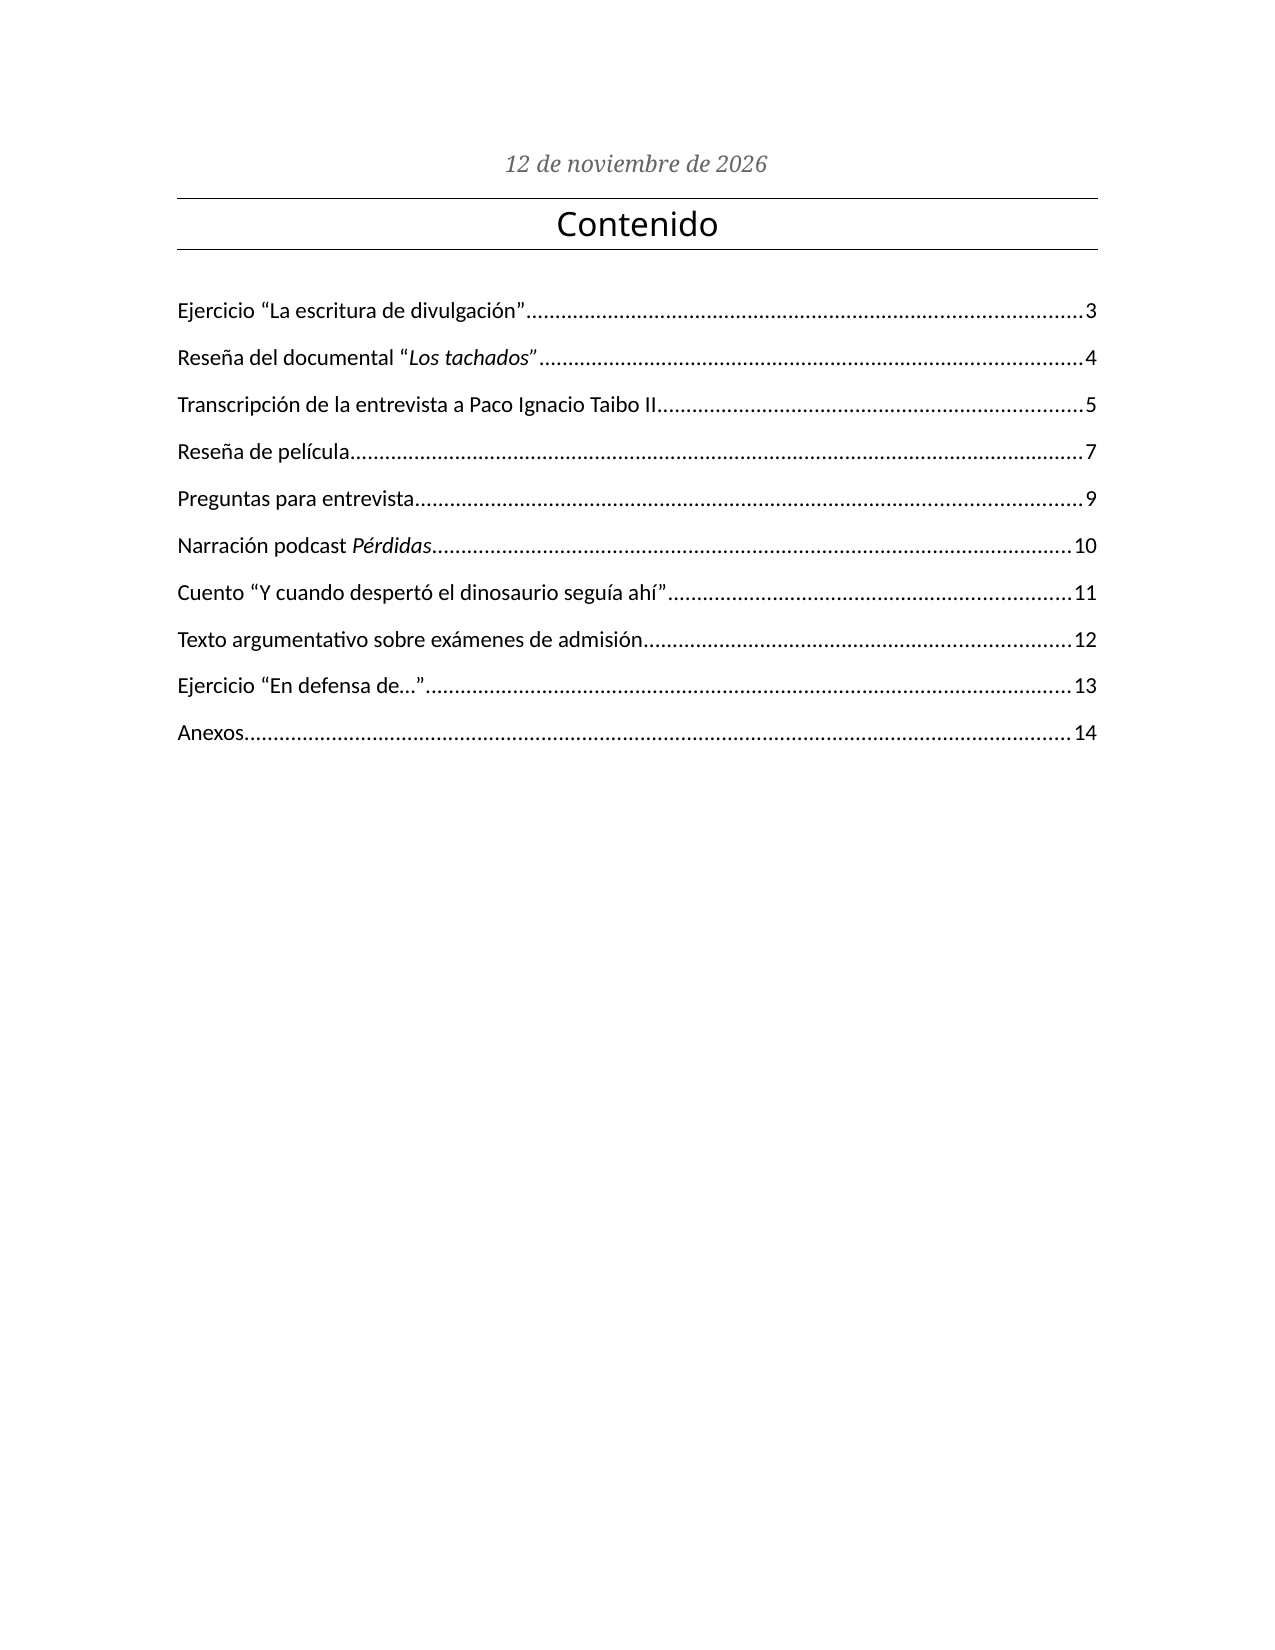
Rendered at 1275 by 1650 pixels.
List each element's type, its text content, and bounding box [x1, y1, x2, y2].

subtitle Contenido [177, 199, 1098, 249]
text Reseña de película 7 [177, 437, 1098, 465]
text Preguntas para entrevista 9 [177, 484, 1098, 512]
text Texto argumentativo sobre exámenes de admisión 12 [177, 625, 1098, 653]
text Transcripción de la entrevista a Paco Ignacio Taibo II 5 [177, 390, 1098, 418]
text Anexos 14 [177, 718, 1098, 746]
text Ejercicio “La escritura de divulgación” 3 [177, 297, 1098, 324]
text Reseña del documental “Los tachados” 4 [177, 343, 1098, 371]
text 3 de febrero de 2024 [177, 148, 1098, 179]
text Ejercicio “En defensa de…” 13 [177, 672, 1098, 699]
text Narración podcast Pérdidas 10 [177, 531, 1098, 559]
text Cuento “Y cuando despertó el dinosaurio seguía ahí” 11 [177, 578, 1098, 606]
